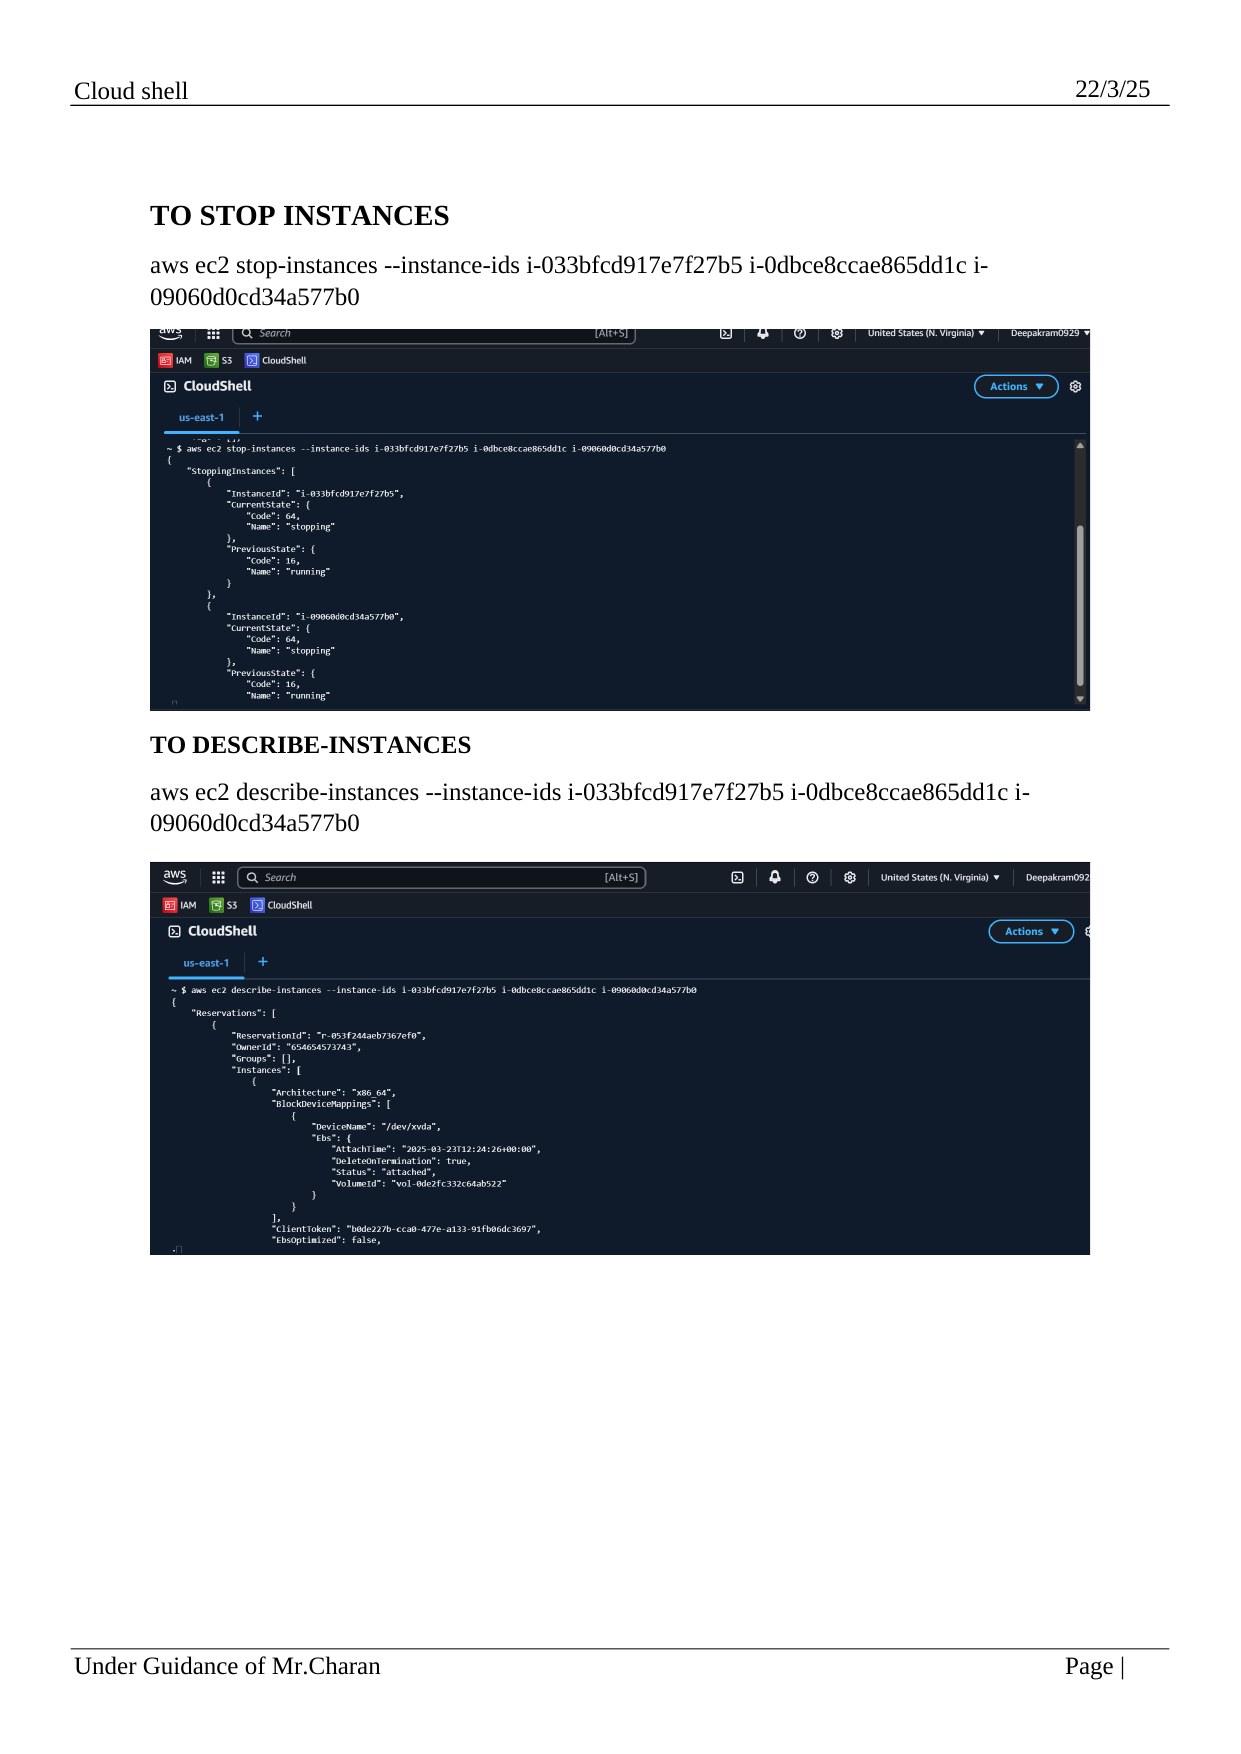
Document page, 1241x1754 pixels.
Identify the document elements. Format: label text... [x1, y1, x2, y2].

text TO STOP INSTANCES [150, 198, 1090, 231]
picture [150, 329, 1091, 711]
text TO DESCRIBE-INSTANCES [150, 730, 1090, 758]
picture [150, 856, 1091, 1255]
text aws ec2 stop-instances --instance-ids i-033bfcd917e7f27b5 i-0dbce8ccae865dd1c i-09060d0cd34a577b0 [150, 251, 1090, 310]
text aws ec2 describe-instances --instance-ids i-033bfcd917e7f27b5 i-0dbce8ccae865dd1c i-09060d0cd34a577b0 [150, 777, 1090, 837]
